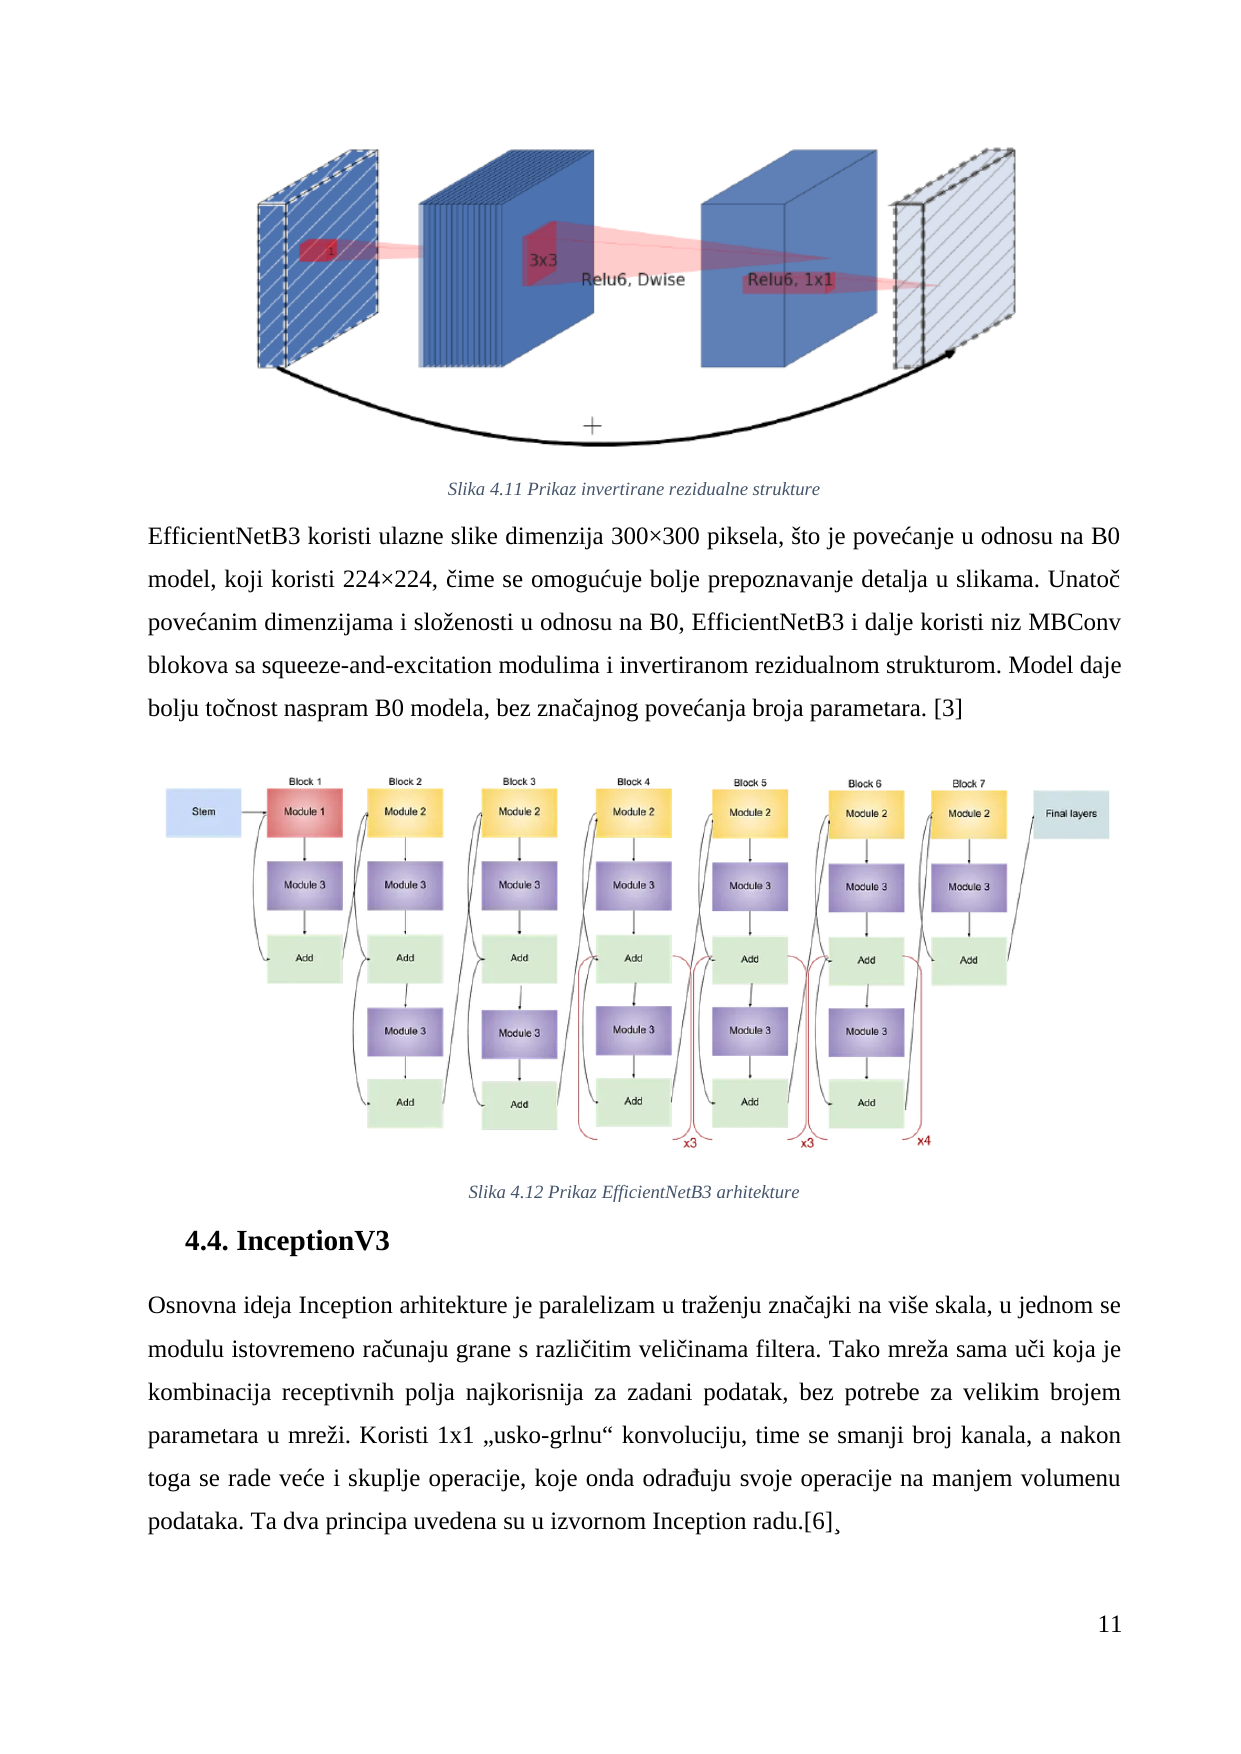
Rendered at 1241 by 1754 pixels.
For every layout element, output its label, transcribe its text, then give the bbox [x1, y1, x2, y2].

subtitle InceptionV3 [185, 1223, 1122, 1257]
picture [254, 147, 1016, 448]
text Osnovna ideja Inception arhitekture je paralelizam u traženju značajki na više skala, u jednom se modulu istovremeno računaju grane s različitim veličinama filtera. Tako mreža sama uči koja je kombinacija receptivnih polja najkorisnija za zadani podatak, bez potrebe za velikim brojem parametara u mreži. Koristi 1x1 „usko-grlnu“ konvoluciju, time se smanji broj kanala, a nakon toga se rade veće i skuplje operacije, koje onda odrađuju svoje operacije na manjem volumenu podataka. Ta dva principa uvedena su u izvornom Inception radu.[6]¸ [148, 1291, 1122, 1535]
text EfficientNetB3 koristi ulazne slike dimenzija 300×300 piksela, što je povećanje u odnosu na B0 model, koji koristi 224×224, čime se omogućuje bolje prepoznavanje detalja u slikama. Unatoč povećanim dimenzijama i složenosti u odnosu na B0, EfficientNetB3 i dalje koristi niz MBConv blokova sa squeeze-and-excitation modulima i invertiranom rezidualnom strukturom. Model daje bolju točnost naspram B0 modela, bez značajnog povećanja broja parametara. [3] [148, 521, 1122, 722]
picture [147, 753, 1123, 1151]
